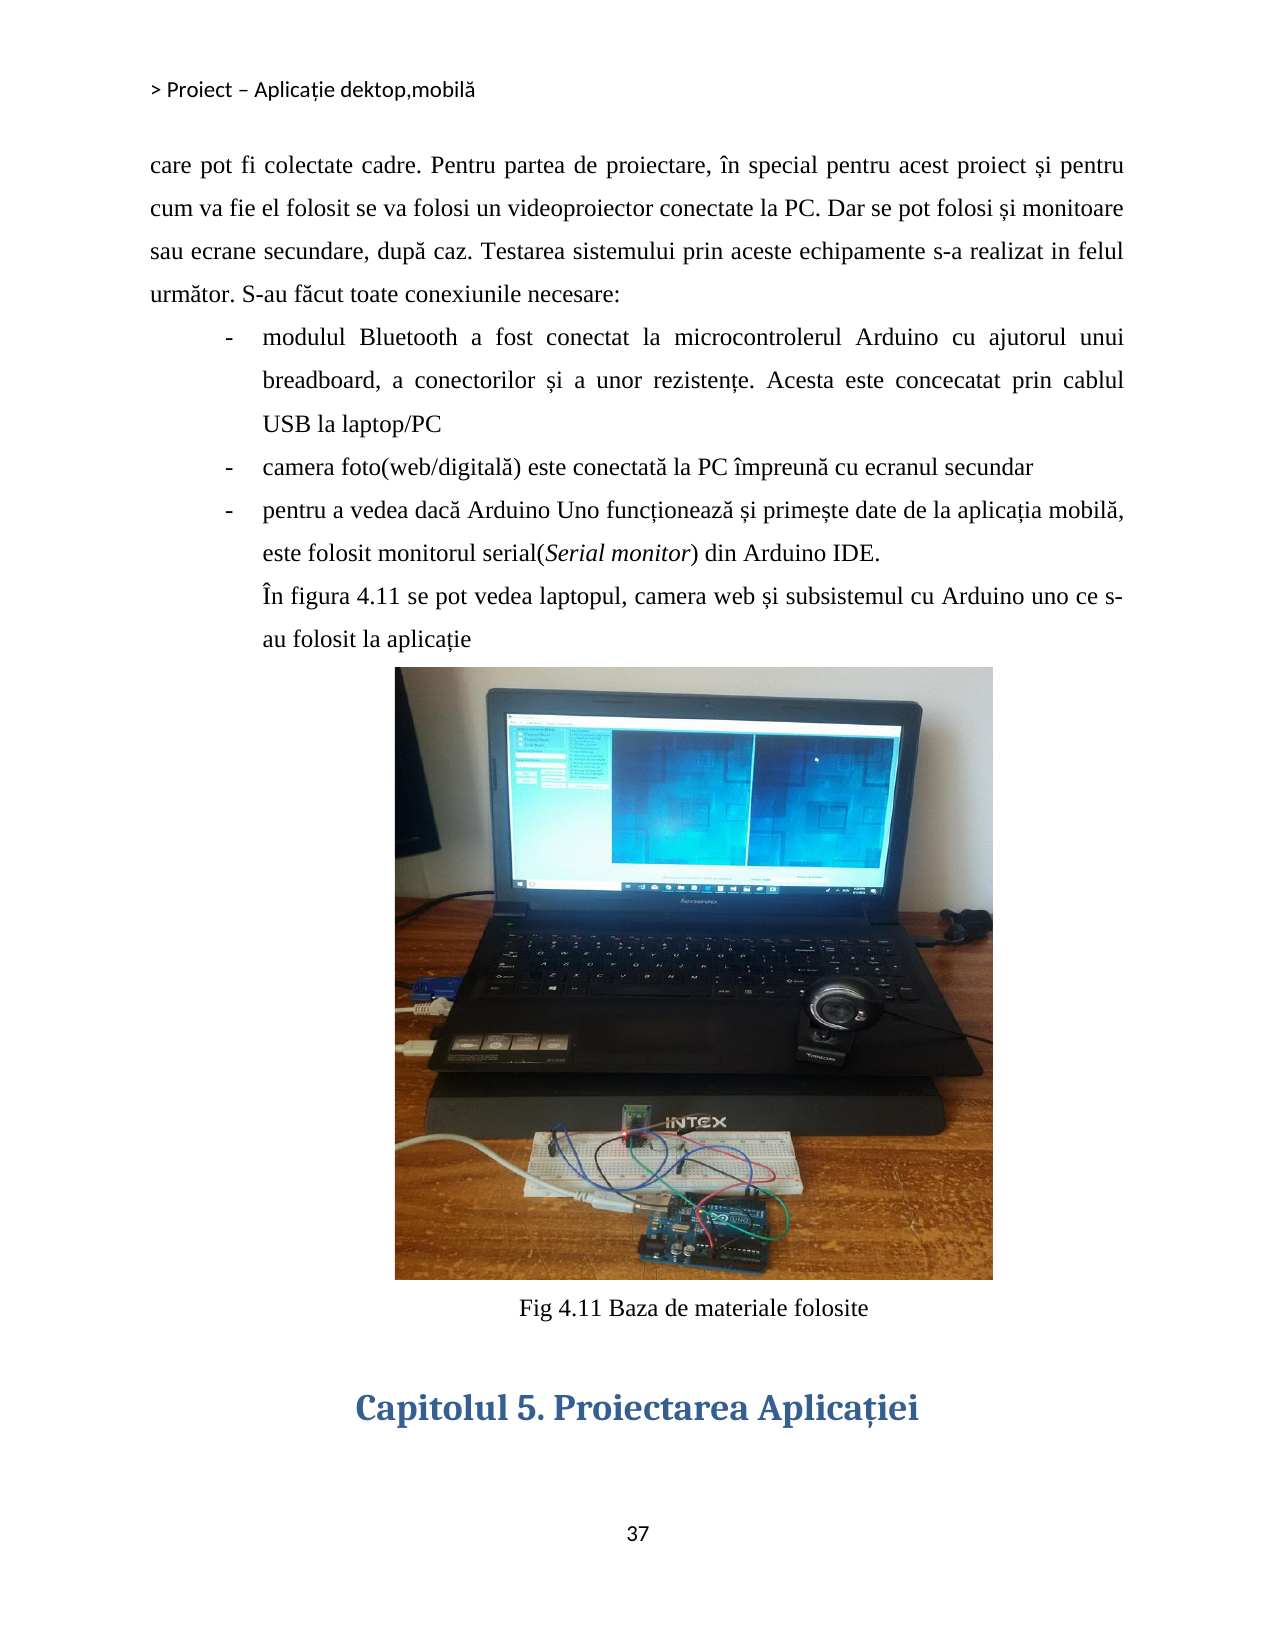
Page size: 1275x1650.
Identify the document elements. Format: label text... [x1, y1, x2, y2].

picture [394, 667, 993, 1280]
list Fig 4.11 Baza de materiale folosite [262, 1293, 1125, 1322]
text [150, 150, 1125, 308]
list camera foto(web/digitală) este conectată la PC împreună cu ecranul secundar [225, 452, 1125, 481]
subtitle Capitolul 5. Proiectarea Aplicației [150, 1386, 1125, 1429]
list În figura 4.11 se pot vedea laptopul, camera web și subsistemul cu Arduino uno ce s-au folosit la aplicație [262, 581, 1125, 653]
list modulul Bluetooth a fost conectat la microcontrolerul Arduino cu ajutorul unui breadboard, a conectorilor și a unor rezistențe. Acesta este concecatat prin cablul USB la laptop/PC [225, 322, 1125, 437]
list pentru a vedea dacă Arduino Uno funcționează și primește date de la aplicația mobilă, este folosit monitorul serial(Serial monitor) din Arduino IDE. [225, 495, 1125, 567]
